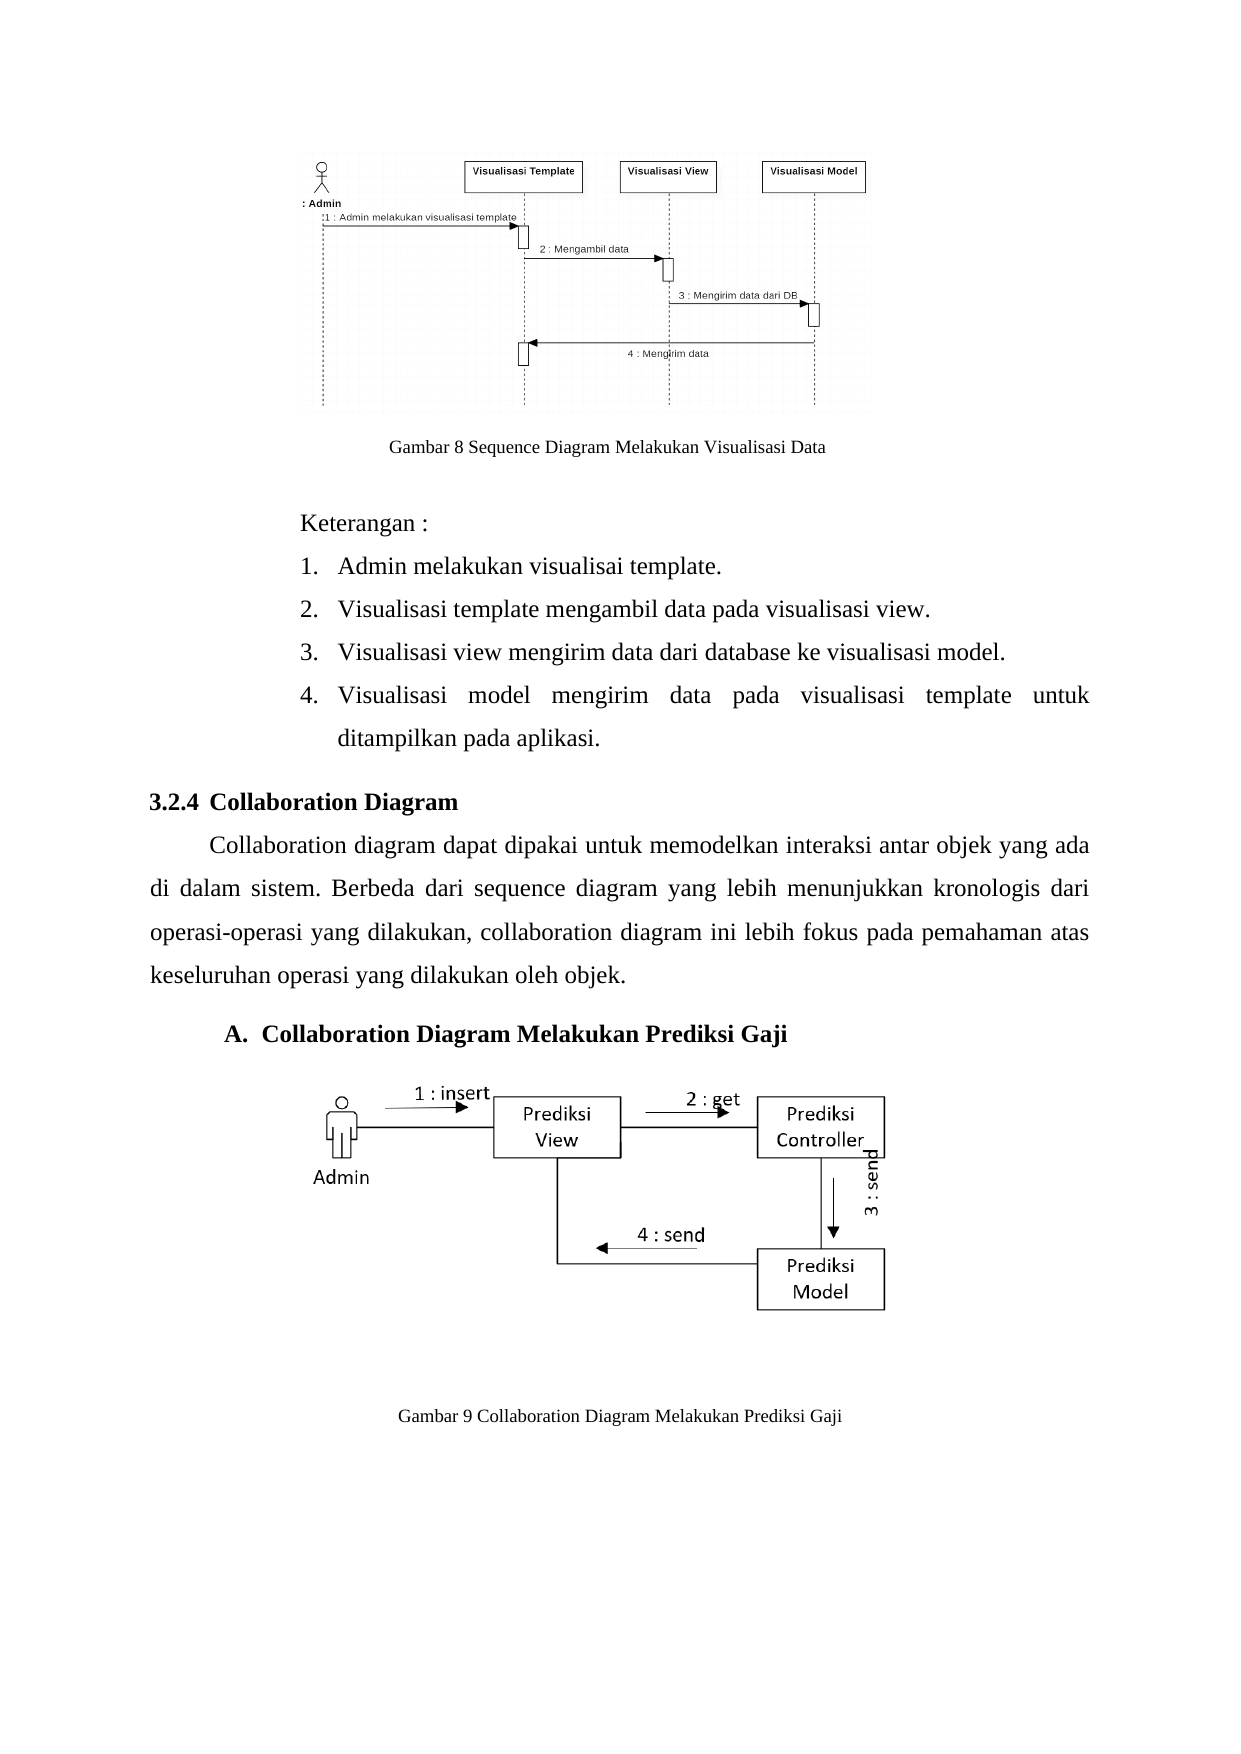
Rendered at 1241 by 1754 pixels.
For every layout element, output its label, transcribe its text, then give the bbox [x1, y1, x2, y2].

picture [300, 150, 873, 414]
list Visualisasi model mengirim data pada visualisasi template untuk ditampilkan pada aplikasi. [300, 680, 1090, 752]
list Keterangan : [261, 508, 1090, 536]
subtitle Collaboration Diagram [149, 787, 1090, 816]
picture [305, 1070, 911, 1324]
list Visualisasi template mengambil data pada visualisasi view. [300, 594, 1090, 623]
text Collaboration diagram dapat dipakai untuk memodelkan interaksi antar objek yang ada di dalam sistem. Berbeda dari sequence diagram yang lebih menunjukkan kronologis dari operasi-operasi yang dilakukan, collaboration diagram ini lebih fokus pada pemahaman atas keseluruhan operasi yang dilakukan oleh objek. [150, 830, 1090, 988]
list Admin melakukan visualisai template. [300, 551, 1090, 579]
list Visualisasi view mengirim data dari database ke visualisasi model. [300, 637, 1090, 666]
list Collaboration Diagram Melakukan Prediksi Gaji [224, 1019, 1090, 1048]
